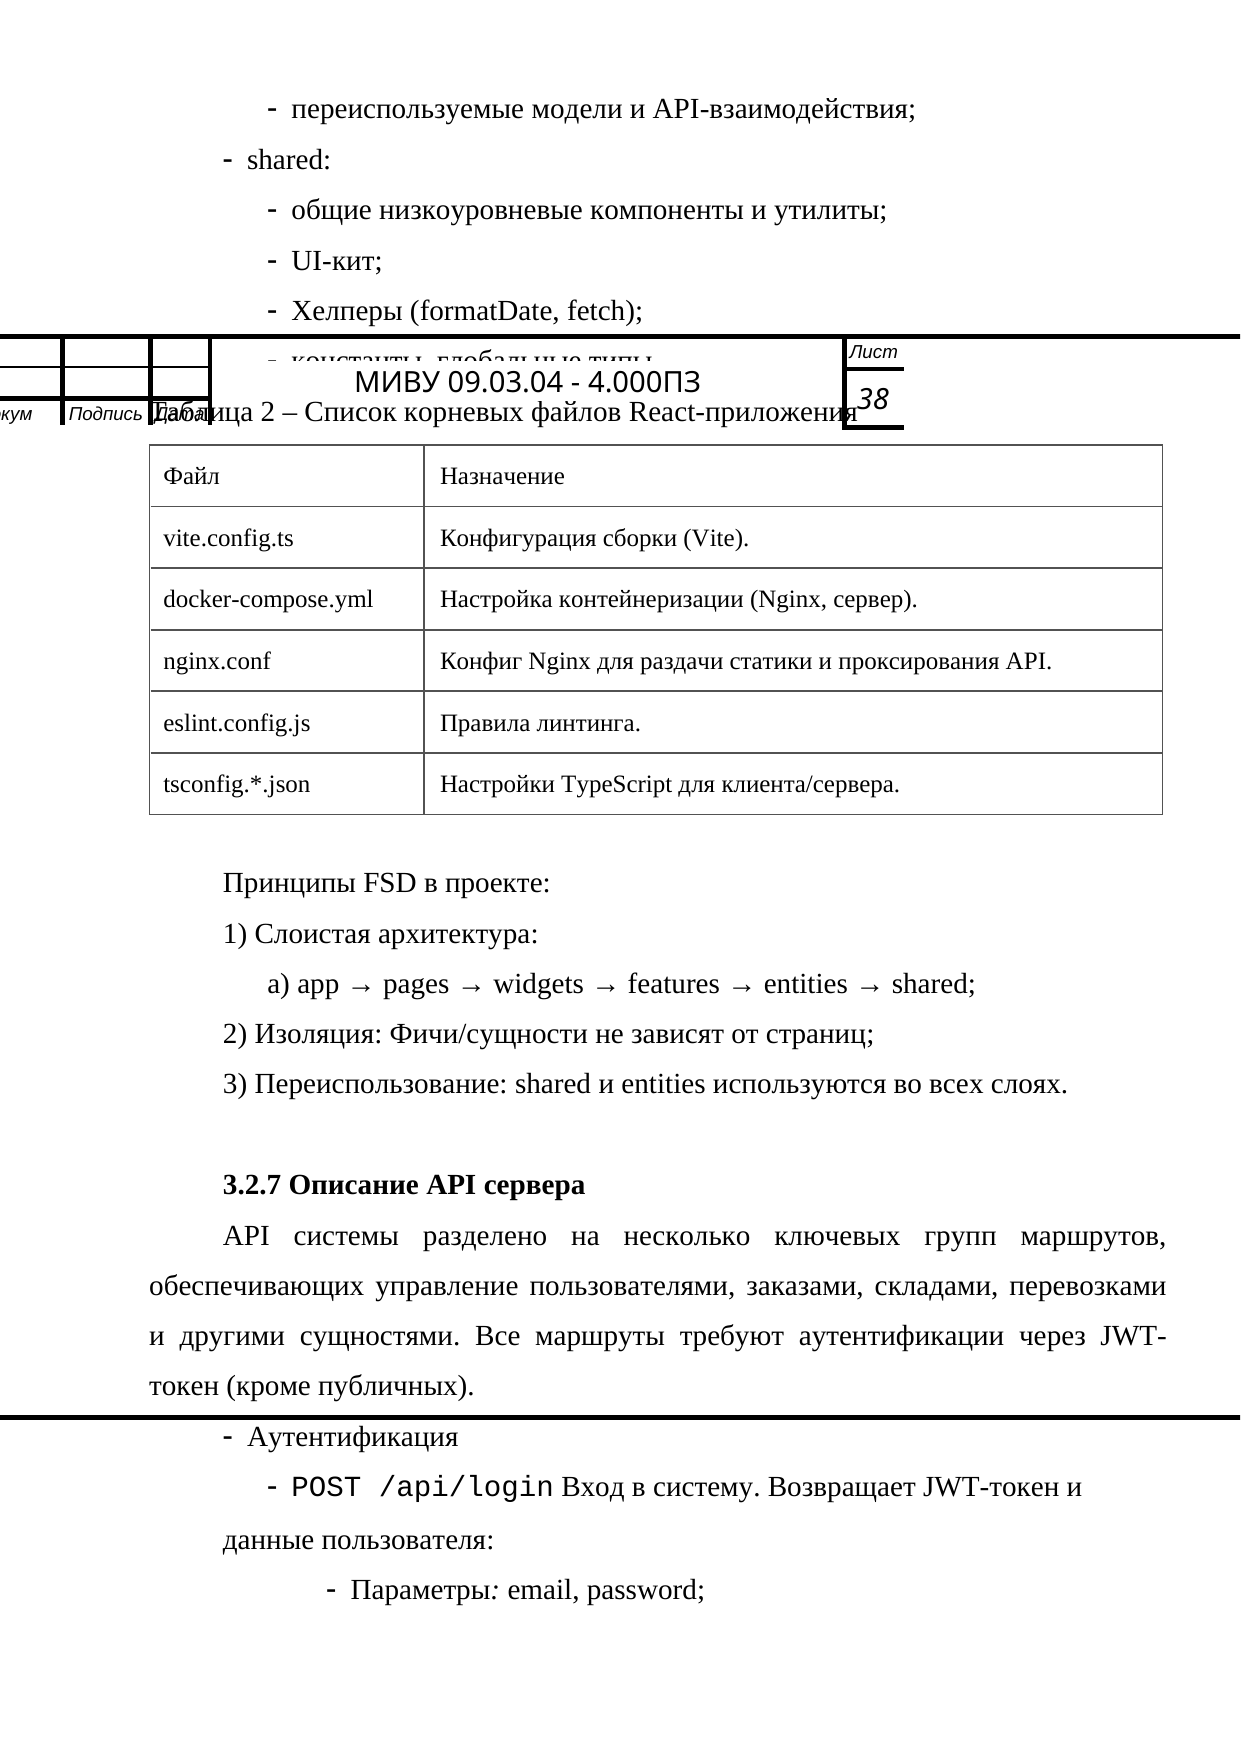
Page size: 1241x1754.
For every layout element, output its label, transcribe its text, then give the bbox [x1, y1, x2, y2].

table_cell vite.config.ts [150, 507, 423, 567]
list константы, глобальные типы. [223, 343, 842, 361]
list Переиспользование: shared и entities используются во всех слоях. [149, 1067, 1168, 1100]
list Слоистая архитектура: [149, 916, 1168, 949]
list app → pages → widgets → features → entities → shared; [223, 966, 1168, 999]
list UI-кит; [223, 243, 1168, 276]
text Таблица 2 – Список корневых файлов React-приложения [542, 401, 842, 427]
table_cell nginx.conf [150, 630, 423, 690]
table_header Файл [150, 446, 423, 506]
list shared: [149, 142, 1168, 175]
table_cell Правила линтинга. [425, 692, 1162, 752]
list Изоляция: Фичи/сущности не зависят от страниц; [149, 1016, 1168, 1050]
text 3.2.7 Описание API сервера [149, 1167, 1168, 1201]
list константы, глобальные типы. [847, 343, 1168, 377]
list общие низкоуровневые компоненты и утилиты; [223, 192, 1168, 226]
table_cell tsconfig.*.json [150, 753, 423, 813]
table_cell docker-compose.yml [150, 568, 423, 629]
table_cell Конфиг Nginx для раздачи статики и проксирования API. [425, 631, 1162, 690]
table_cell Настройки TypeScript для клиента/сервера. [425, 754, 1162, 813]
table_cell Настройка контейнеризации (Nginx, сервер). [425, 569, 1162, 629]
text Таблица 2 – Список корневых файлов React-приложения [149, 394, 539, 427]
list переиспользуемые модели и API-взаимодействия; [223, 91, 1168, 125]
text Принципы FSD в проекте: [149, 865, 1168, 899]
list POST /api/login Вход в систему. Возвращает JWT-токен и данные пользователя: [223, 1469, 1168, 1556]
table_cell eslint.config.js [150, 691, 423, 752]
list Аутентификация [149, 1419, 1168, 1452]
table_header Назначение [425, 446, 1162, 506]
list Параметры: email, password; [267, 1572, 1168, 1606]
text Таблица 2 – Список корневых файлов React-приложения [847, 394, 1168, 427]
table_cell Конфигурация сборки (Vite). [425, 507, 1162, 567]
text API системы разделено на несколько ключевых групп маршрутов, обеспечивающих управление пользователями, заказами, складами, перевозками и другими сущностями. Все маршруты требуют аутентификации через JWT-токен (кроме публичных). [149, 1218, 1168, 1402]
list Хелперы (formatDate, fetch); [223, 293, 1168, 327]
